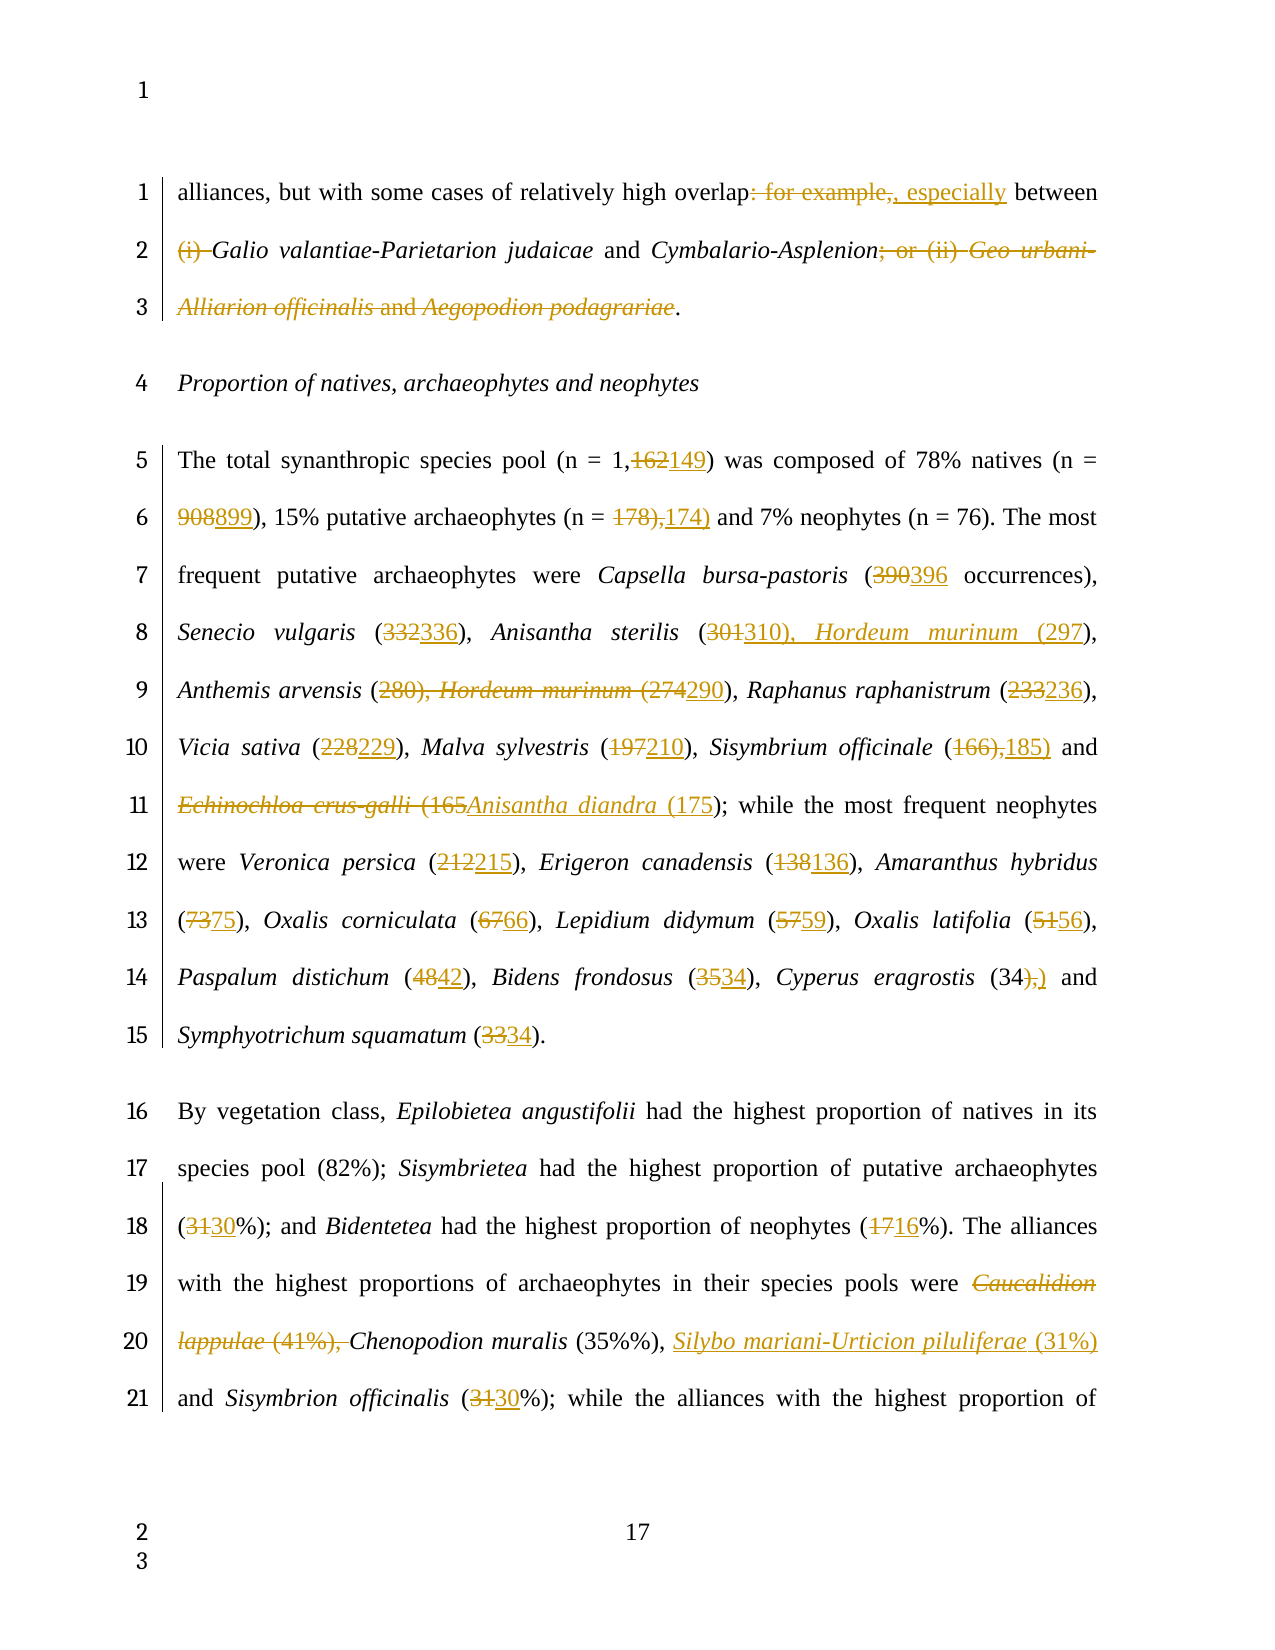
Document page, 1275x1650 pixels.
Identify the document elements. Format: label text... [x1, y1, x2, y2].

text The total synanthropic species pool (n = 1,) was composed of 78% natives (n = ), 15% putative archaeophytes (n = and 7% neophytes (n = 76). The most frequent putative archaeophytes were Capsella bursa-pastoris ( occurrences), Senecio vulgaris (), Anisantha sterilis (), Anthemis arvensis (), Raphanus raphanistrum (), Vicia sativa (), Malva sylvestris (), Sisymbrium officinale ( and ); while the most frequent neophytes were Veronica persica (), Erigeron canadensis (), Amaranthus hybridus (), Oxalis corniculata (), Lepidium didymum (), Oxalis latifolia (), Paspalum distichum (), Bidens frondosus (), Cyperus eragrostis (34 and Symphyotrichum squamatum (). [177, 445, 1098, 1048]
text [177, 177, 1098, 321]
subtitle Proportion of natives, archaeophytes and neophytes [177, 368, 1098, 397]
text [177, 1096, 1098, 1412]
